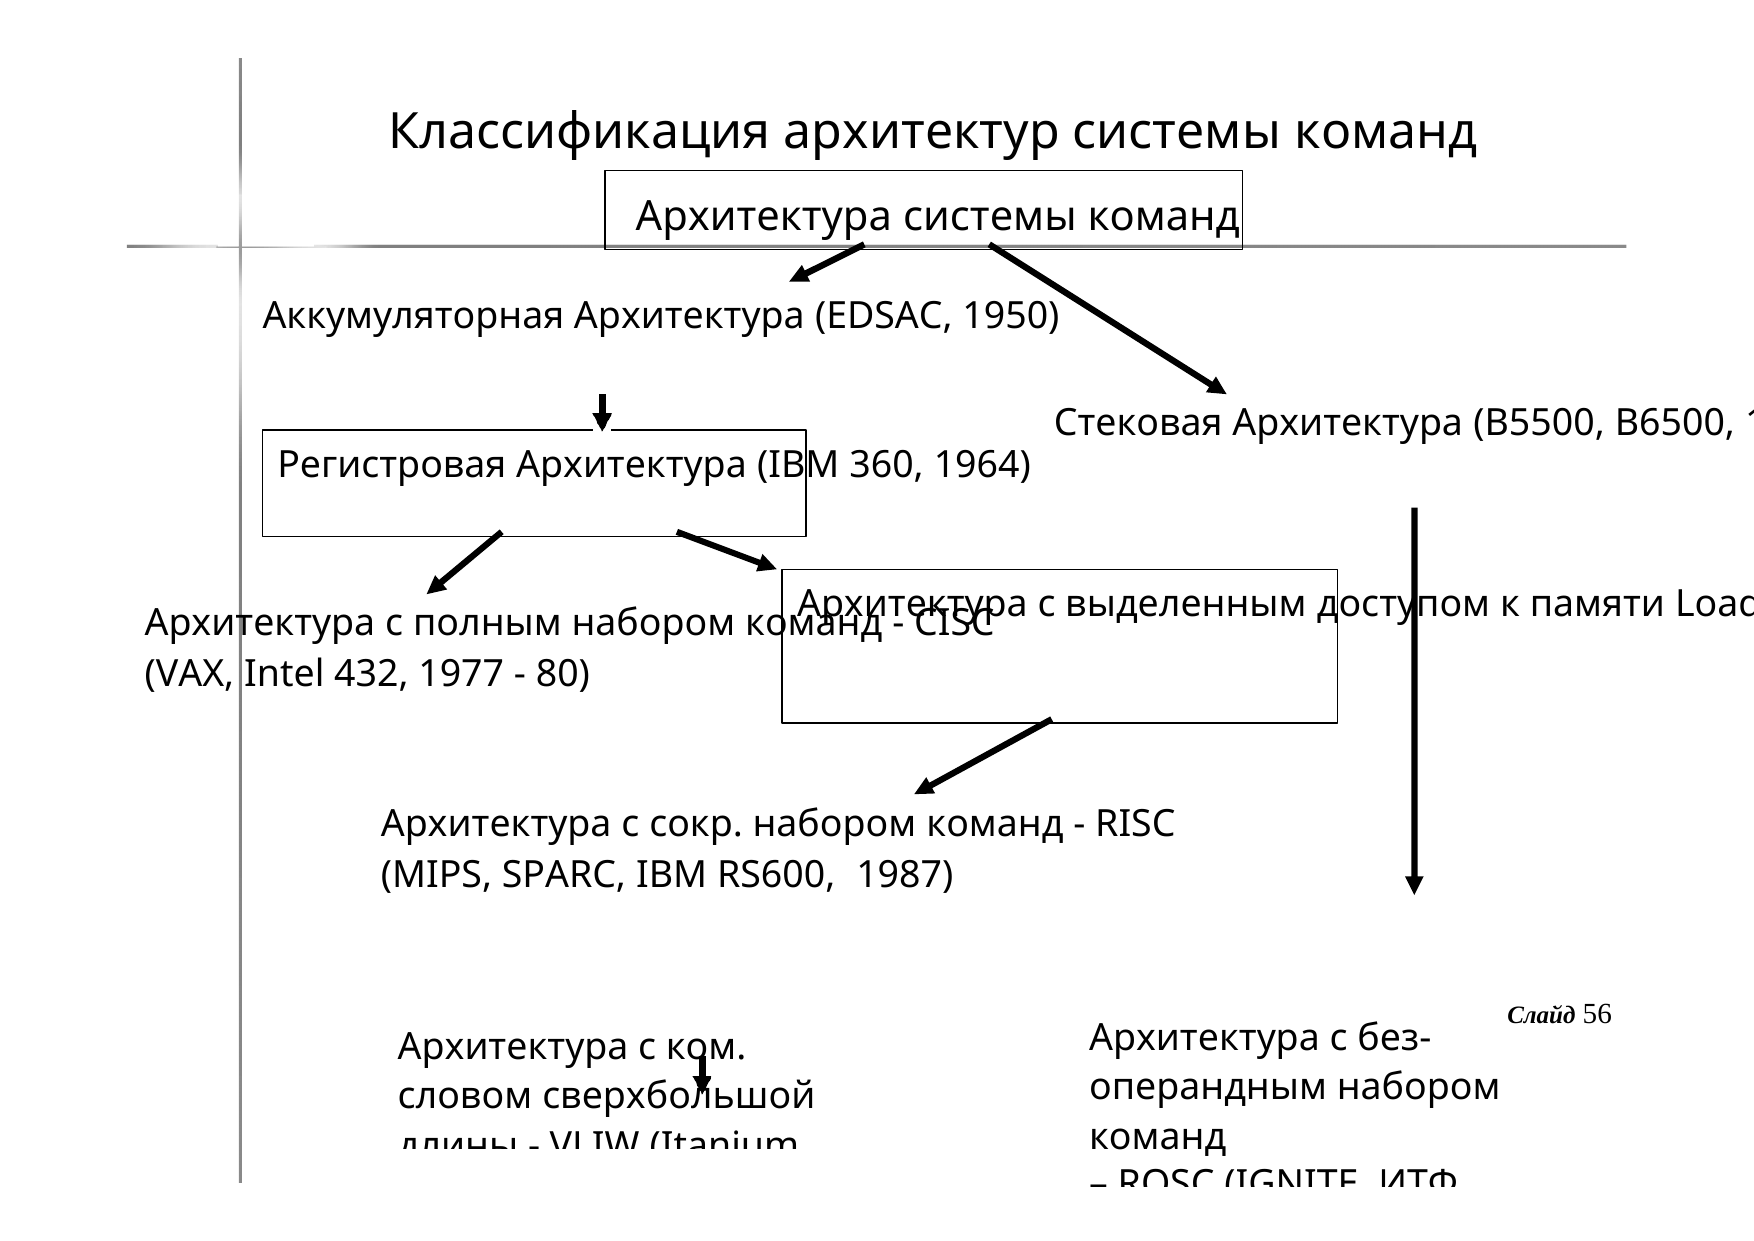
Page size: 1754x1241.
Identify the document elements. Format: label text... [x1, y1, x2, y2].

text Классификация архитектур системы команд [296, 96, 1570, 164]
text Слайд 56 [133, 997, 1611, 1030]
picture [1621, 422, 1627, 432]
picture [1621, 411, 1627, 420]
picture [126, 58, 1627, 1183]
